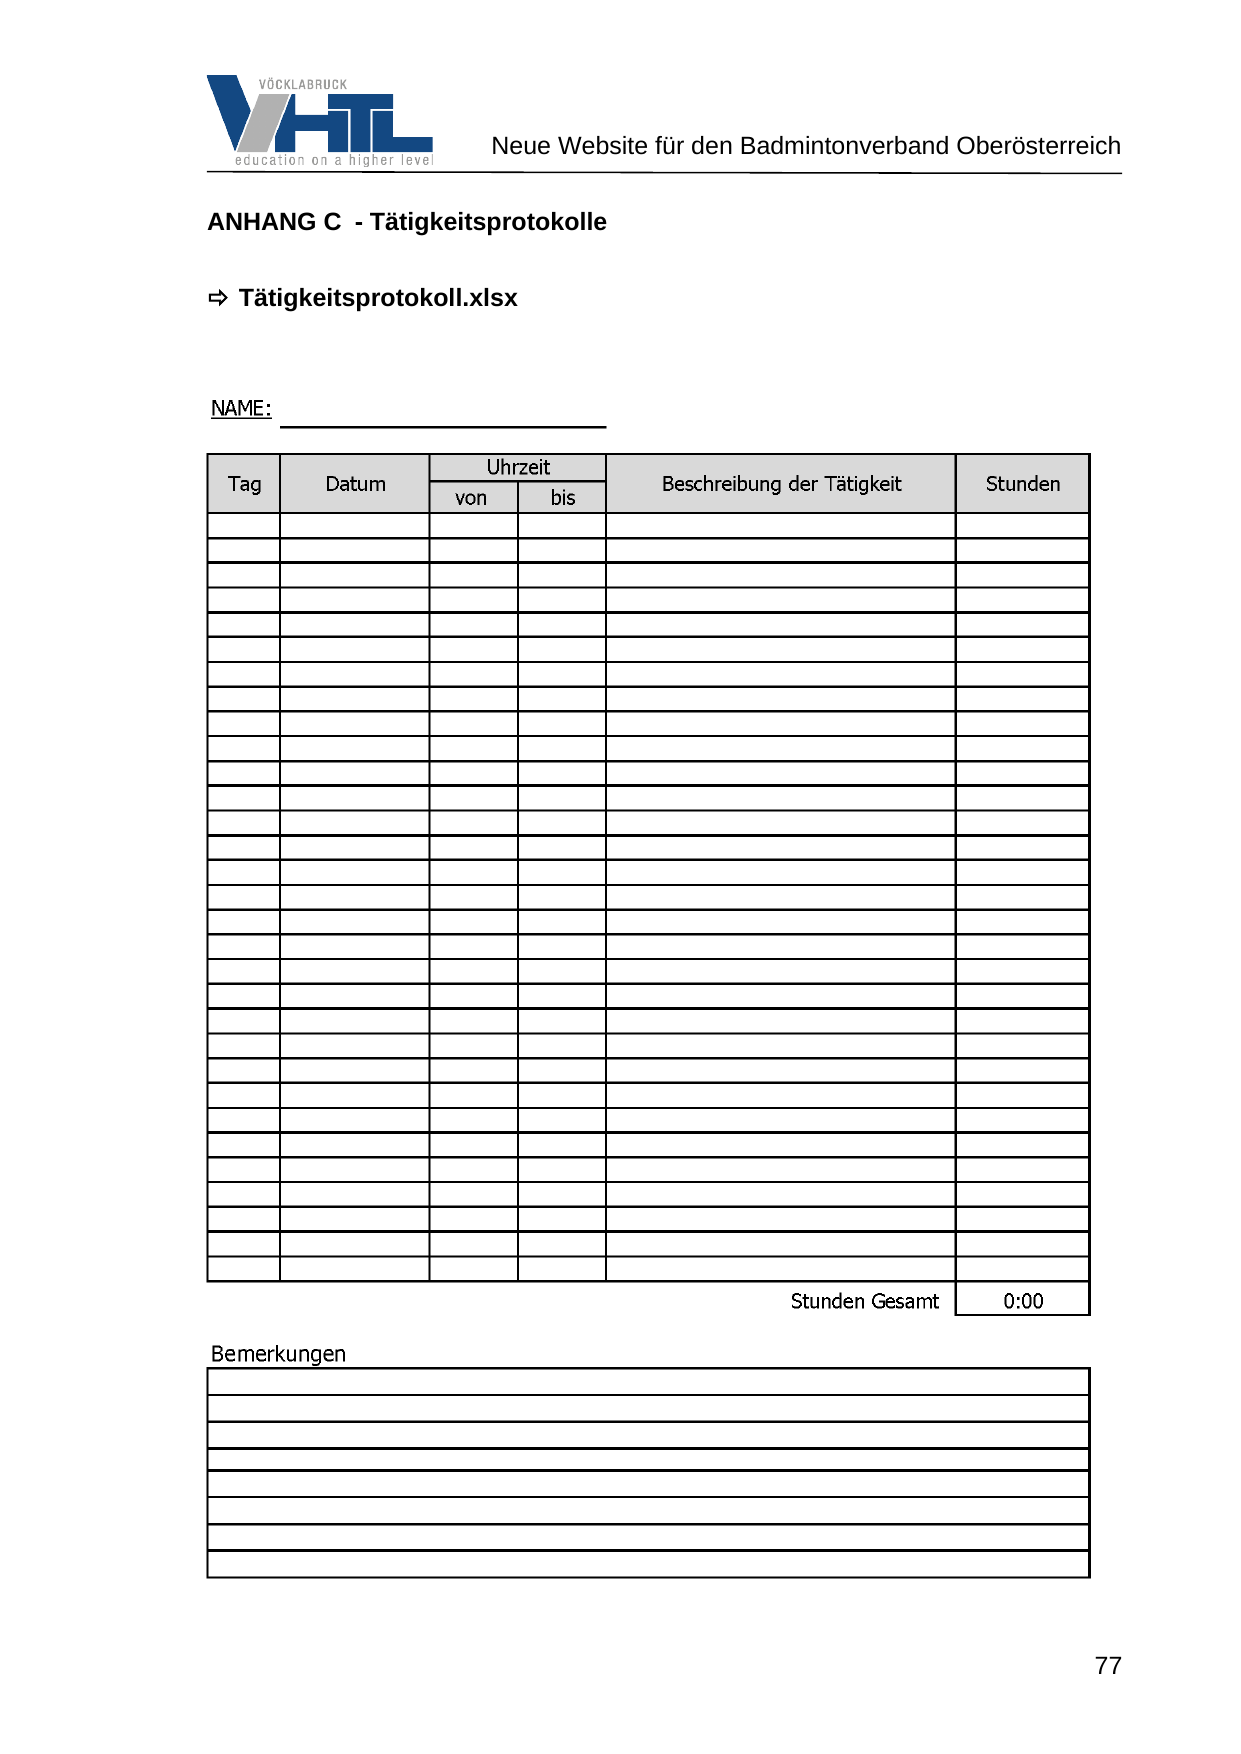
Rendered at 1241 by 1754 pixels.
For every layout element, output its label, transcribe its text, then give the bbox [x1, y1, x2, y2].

picture [206, 75, 433, 167]
picture [178, 291, 1123, 1630]
text Tätigkeitsprotokoll.xlsx [207, 283, 1122, 312]
subtitle - Tätigkeitsprotokolle [207, 207, 1122, 236]
